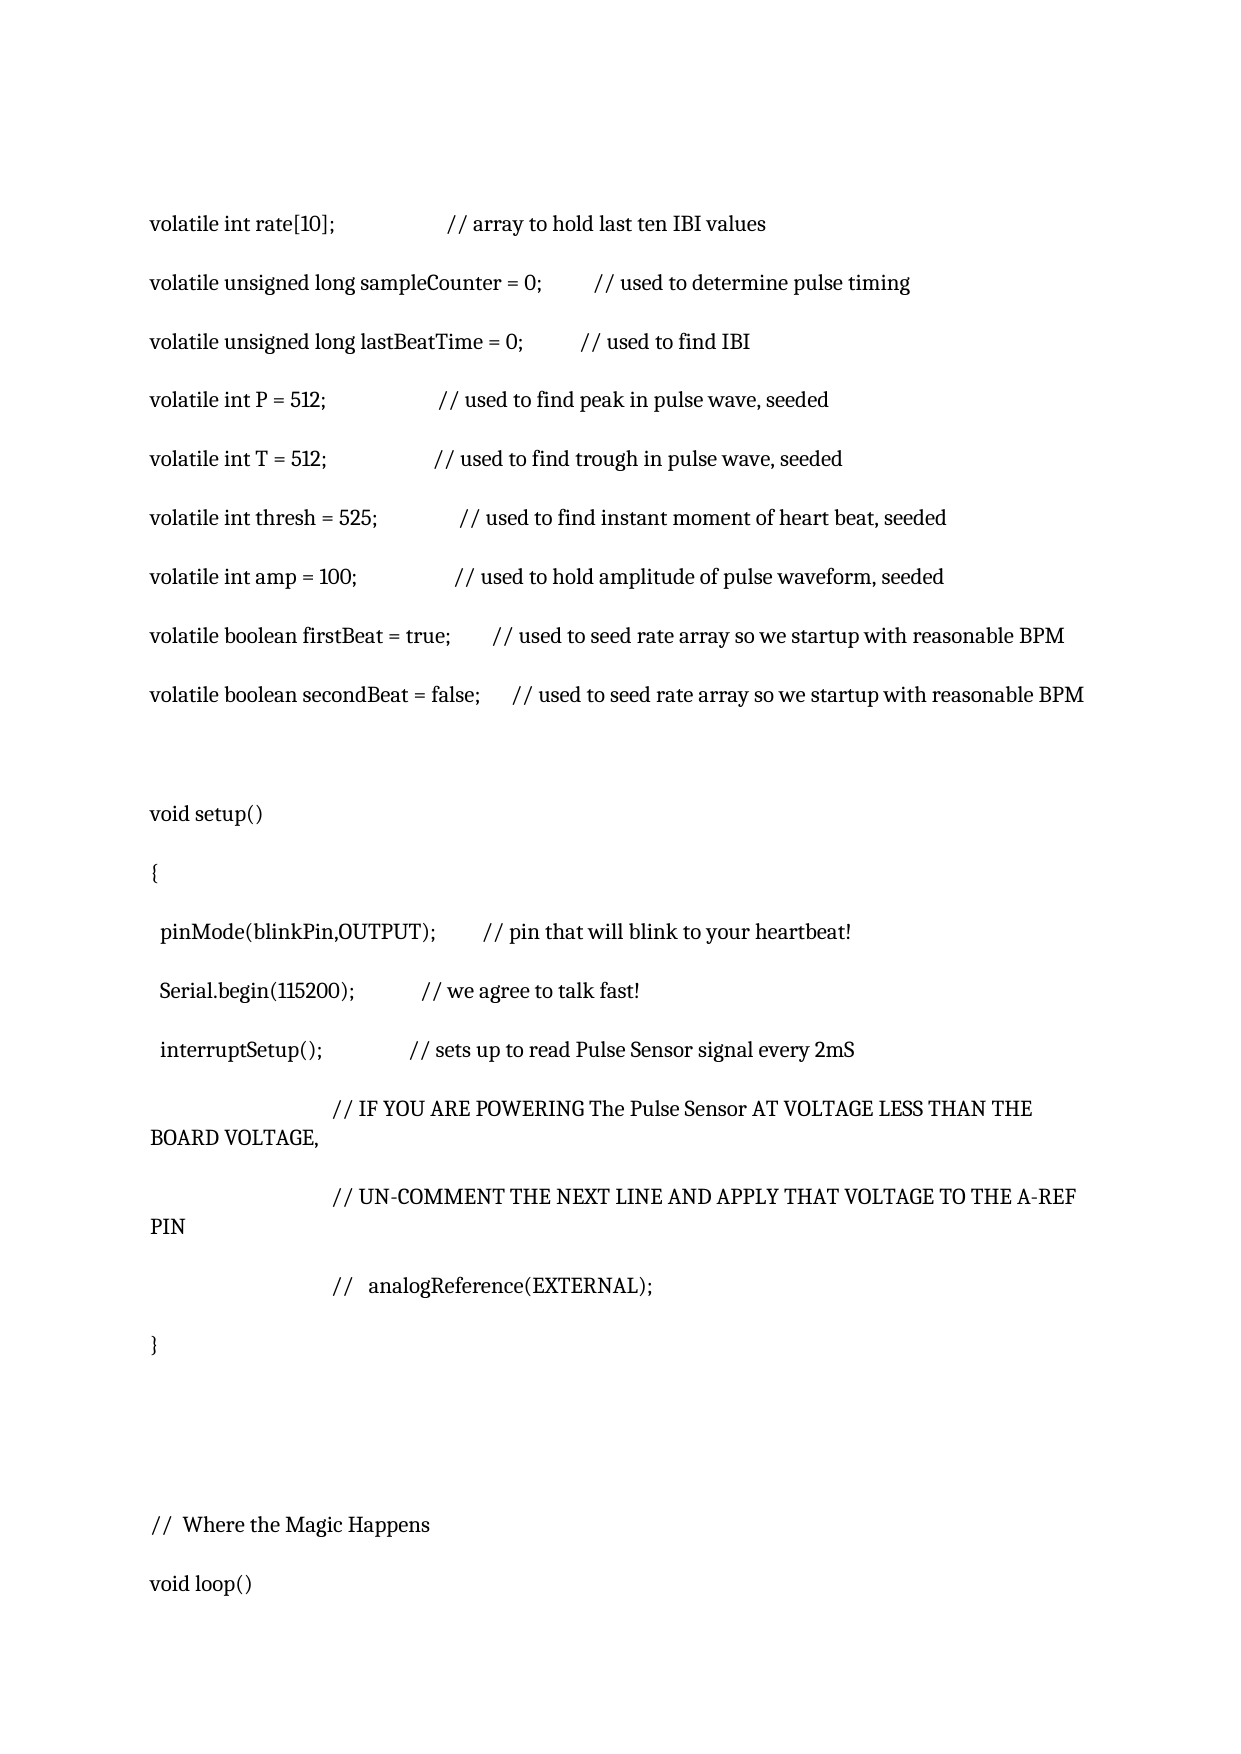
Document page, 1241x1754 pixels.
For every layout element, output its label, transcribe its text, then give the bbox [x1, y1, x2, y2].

text // IF YOU ARE POWERING The Pulse Sensor AT VOLTAGE LESS THAN THE BOARD VOLTAGE, [150, 1095, 1090, 1151]
text pinMode(blinkPin,OUTPUT); // pin that will blink to your heartbeat! [150, 919, 1090, 945]
text // analogReference(EXTERNAL); [150, 1272, 1090, 1299]
text { [150, 860, 1090, 886]
text // UN-COMMENT THE NEXT LINE AND APPLY THAT VOLTAGE TO THE A-REF PIN [150, 1184, 1090, 1240]
text volatile int T = 512; // used to find trough in pulse wave, seeded [150, 446, 1090, 472]
text volatile unsigned long sampleCounter = 0; // used to determine pulse timing [150, 269, 1090, 296]
text void setup() [150, 801, 1090, 827]
text volatile boolean firstBeat = true; // used to seed rate array so we startup with reasonable BPM [150, 623, 1090, 649]
text volatile int P = 512; // used to find peak in pulse wave, seeded [150, 387, 1090, 414]
text volatile int amp = 100; // used to hold amplitude of pulse waveform, seeded [150, 564, 1090, 590]
text volatile unsigned long lastBeatTime = 0; // used to find IBI [150, 328, 1090, 355]
text volatile int rate[10]; // array to hold last ten IBI values [150, 211, 1090, 237]
text } [150, 1331, 1090, 1358]
text // Where the Magic Happens [150, 1512, 1090, 1538]
text void loop() [150, 1571, 1090, 1597]
text interruptSetup(); // sets up to read Pulse Sensor signal every 2mS [150, 1037, 1090, 1063]
text Serial.begin(115200); // we agree to talk fast! [150, 978, 1090, 1004]
text volatile boolean secondBeat = false; // used to seed rate array so we startup with reasonable BPM [150, 682, 1090, 708]
text volatile int thresh = 525; // used to find instant moment of heart beat, seeded [150, 505, 1090, 531]
